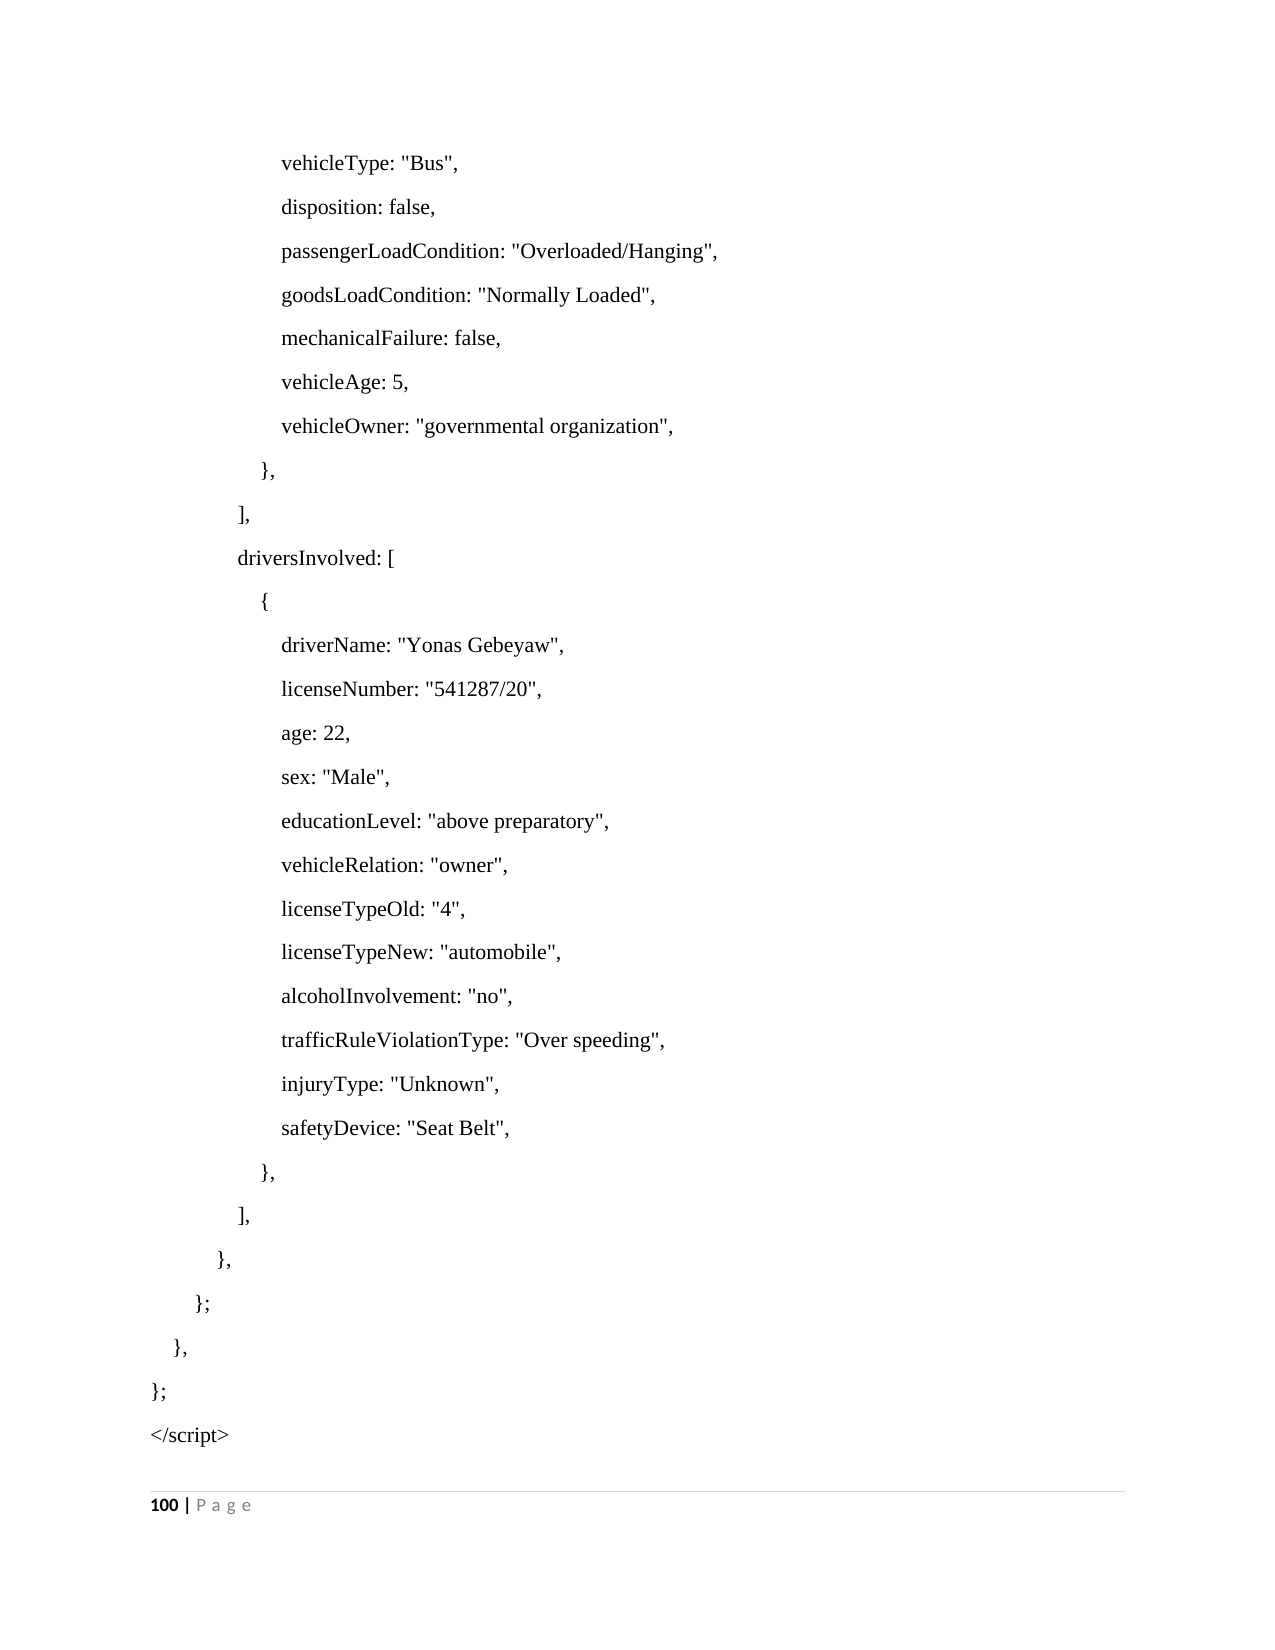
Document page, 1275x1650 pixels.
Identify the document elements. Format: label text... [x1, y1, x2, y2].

text vehicleOwner: "governmental organization", [150, 413, 1125, 438]
text alcoholInvolvement: "no", [150, 983, 1125, 1008]
text }, [150, 1246, 1125, 1272]
text licenseNumber: "541287/20", [150, 676, 1125, 701]
text disposition: false, [150, 194, 1125, 219]
text safetyDevice: "Seat Belt", [150, 1115, 1125, 1140]
text ], [150, 1202, 1125, 1228]
text }, [150, 1334, 1125, 1359]
text ], [150, 501, 1125, 526]
text }; [150, 1378, 1125, 1403]
text driversInvolved: [ [150, 545, 1125, 570]
text passengerLoadCondition: "Overloaded/Hanging", [150, 238, 1125, 263]
text educationLevel: "above preparatory", [150, 808, 1125, 833]
text </script> [150, 1422, 1125, 1447]
text sex: "Male", [150, 764, 1125, 789]
text }, [150, 1159, 1125, 1184]
text injuryType: "Unknown", [150, 1071, 1125, 1096]
text age: 22, [150, 720, 1125, 745]
text vehicleRelation: "owner", [150, 852, 1125, 877]
text vehicleAge: 5, [150, 369, 1125, 394]
text trafficRuleViolationType: "Over speeding", [150, 1027, 1125, 1052]
text licenseTypeNew: "automobile", [150, 939, 1125, 964]
text }; [150, 1290, 1125, 1315]
text licenseTypeOld: "4", [150, 896, 1125, 921]
text mechanicalFailure: false, [150, 325, 1125, 351]
text vehicleType: "Bus", [150, 150, 1125, 175]
text }, [150, 457, 1125, 482]
text driverName: "Yonas Gebeyaw", [150, 632, 1125, 658]
text { [150, 588, 1125, 614]
text goodsLoadCondition: "Normally Loaded", [150, 282, 1125, 307]
